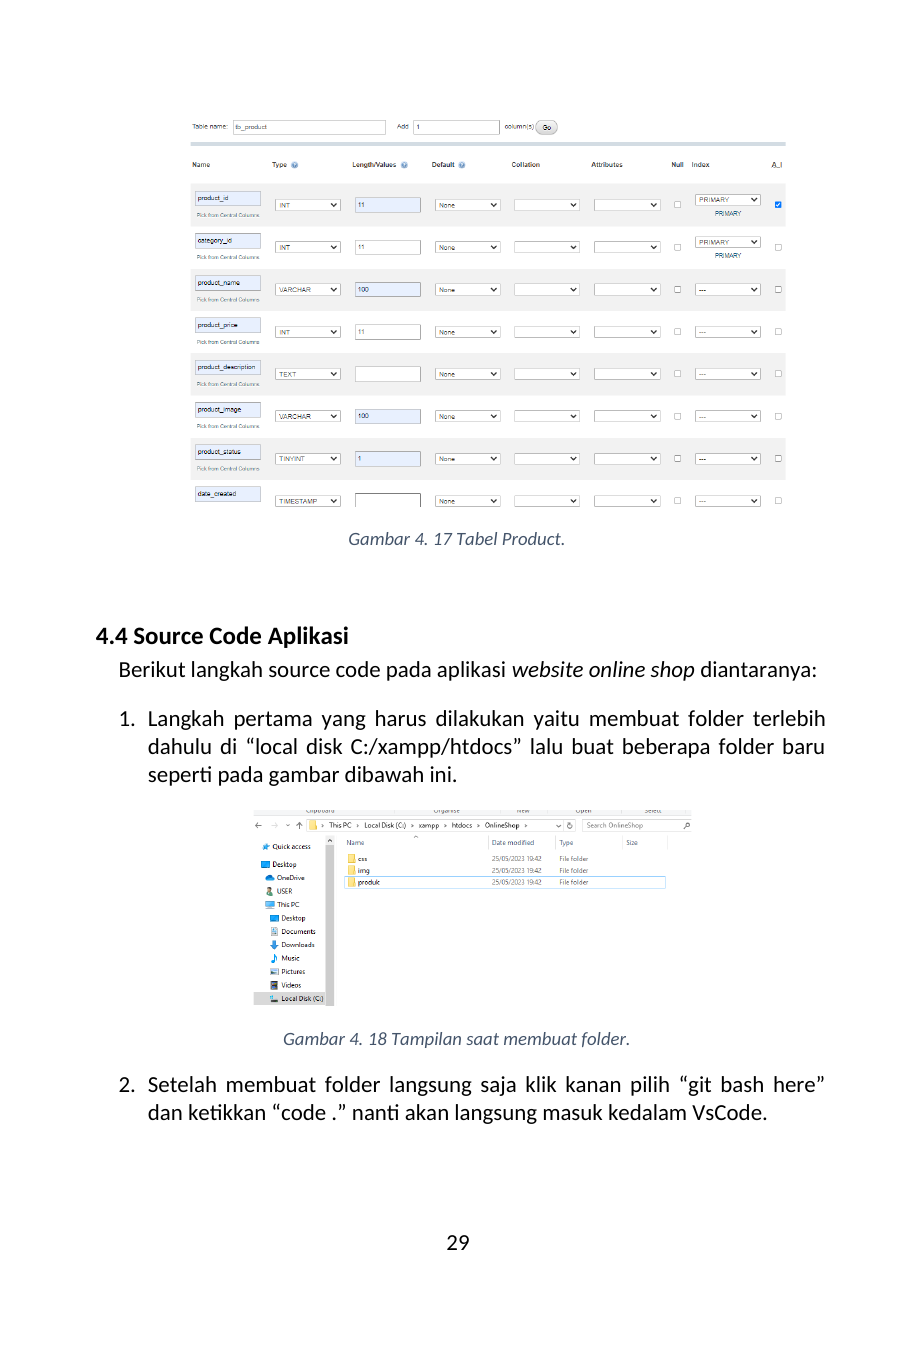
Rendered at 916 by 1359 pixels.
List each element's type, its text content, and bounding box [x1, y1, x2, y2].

list Setelah membuat folder langsung saja klik kanan pilih “git bash here” dan ketikkan “code .” nanti akan langsung masuk kedalam VsCode. [118, 1070, 827, 1126]
picture [190, 118, 786, 507]
list Langkah pertama yang harus dilakukan yaitu membuat folder terlebih dahulu di “local disk C:/xampp/htdocs” lalu buat beberapa folder baru seperti pada gambar dibawah ini. [118, 704, 827, 788]
text Gambar 4. 17 Tabel Product. [89, 527, 827, 550]
text Berikut langkah source code pada aplikasi website online shop diantaranya: [118, 655, 827, 683]
subtitle Source Code Aplikasi [96, 620, 827, 651]
picture [253, 810, 692, 1006]
text Gambar 4. 18 Tampilan saat membuat folder. [89, 1027, 827, 1049]
